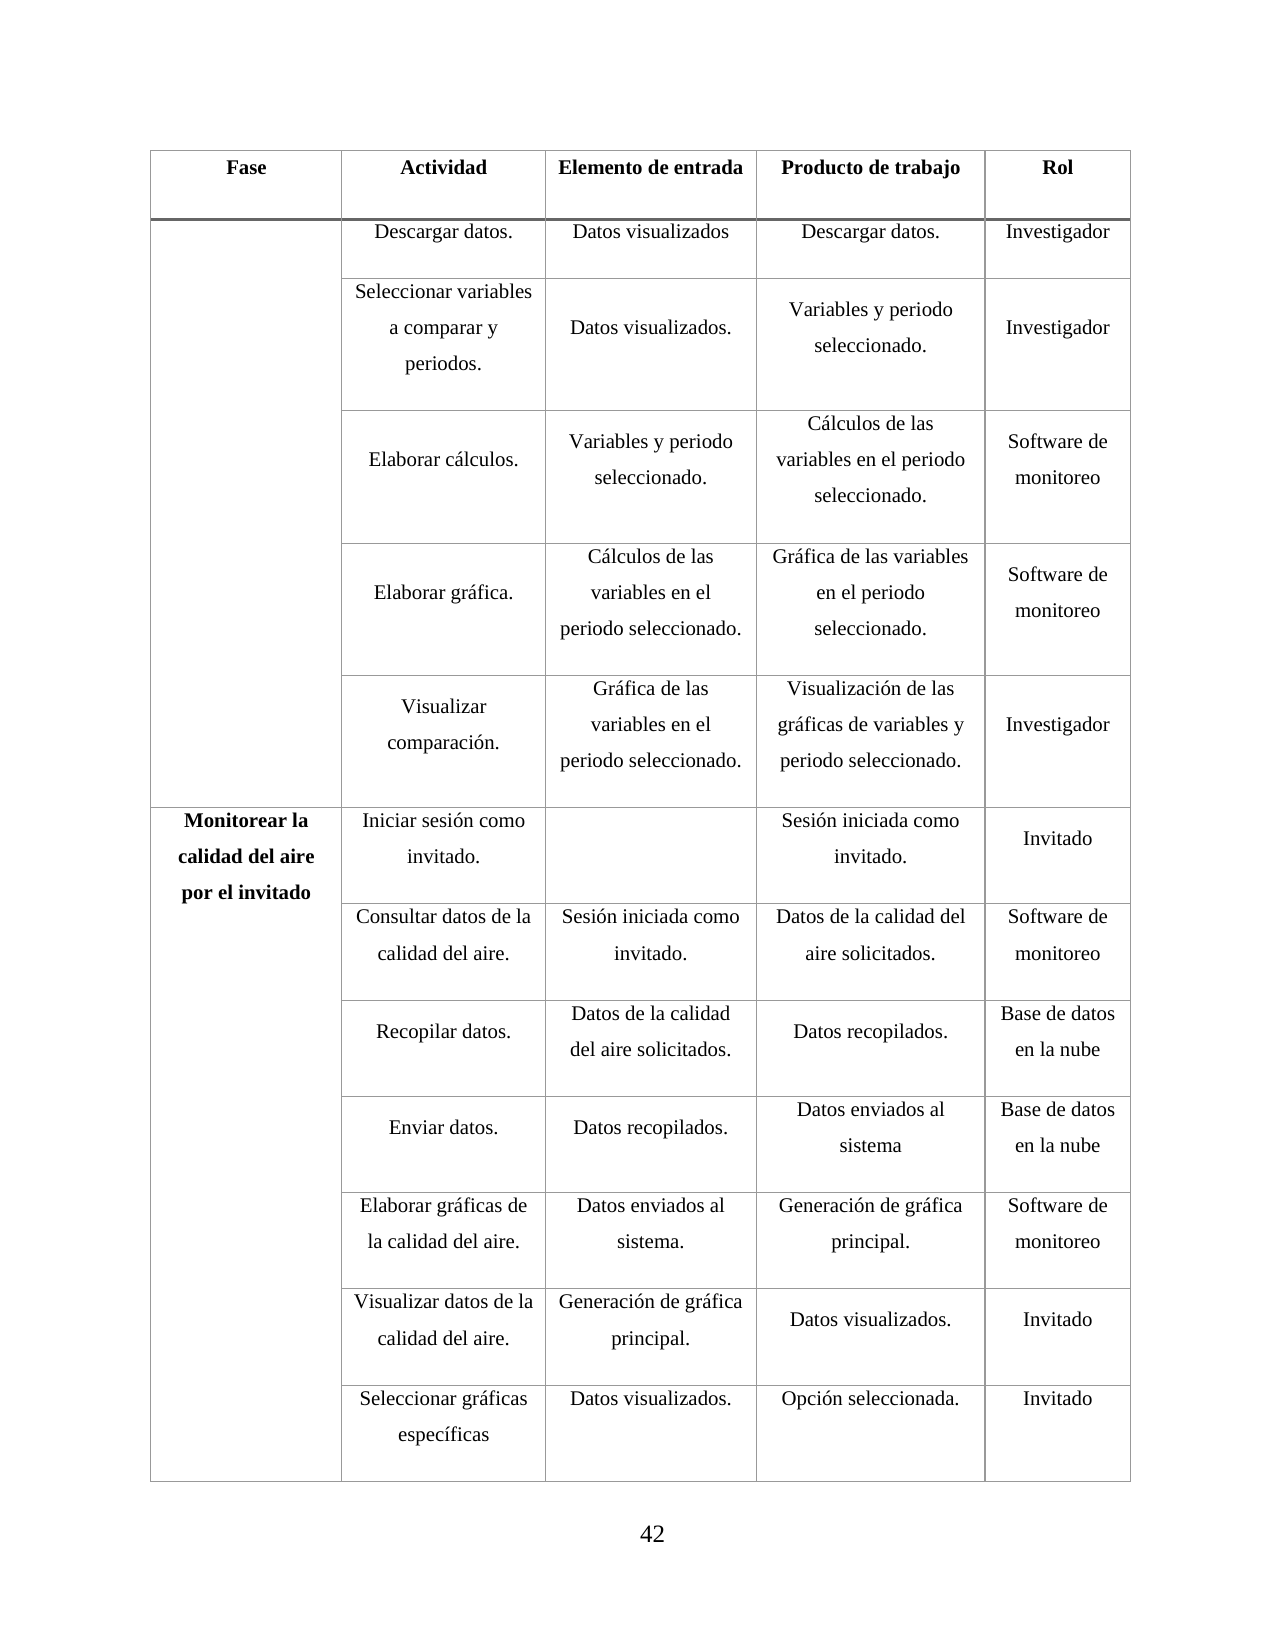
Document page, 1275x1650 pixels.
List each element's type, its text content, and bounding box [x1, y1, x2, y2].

table_cell Elaborar gráficas de la calidad del aire. [342, 1193, 545, 1288]
table_cell Datos recopilados. [546, 1097, 756, 1192]
table_cell Sesión iniciada como invitado. [757, 808, 984, 903]
table_cell Cálculos de las variables en el periodo seleccionado. [757, 411, 984, 542]
table_cell Datos enviados al sistema. [546, 1193, 756, 1288]
table_header Actividad [342, 151, 545, 218]
table_cell Visualizar datos de la calidad del aire. [342, 1289, 545, 1384]
table_cell Descargar datos. [757, 221, 984, 278]
table_header Elemento de entrada [546, 151, 756, 218]
table_cell Invitado [986, 808, 1130, 903]
table_cell [546, 808, 756, 903]
table_cell Opción seleccionada. [757, 1386, 984, 1481]
table_cell Seleccionar variables a comparar y periodos. [342, 279, 545, 410]
table_cell Datos de la calidad del aire solicitados. [757, 904, 984, 999]
table_cell Base de datos en la nube [986, 1001, 1130, 1096]
table_cell Datos de la calidad del aire solicitados. [546, 1001, 756, 1096]
table_cell Seleccionar gráficas específicas [342, 1386, 545, 1481]
table_header Rol [986, 151, 1130, 218]
table_cell Descargar datos. [342, 221, 545, 278]
table_cell Datos visualizados. [546, 279, 756, 410]
table_cell Generación de gráfica principal. [757, 1193, 984, 1288]
table_cell Recopilar datos. [342, 1001, 545, 1096]
table_cell Datos visualizados. [546, 1386, 756, 1481]
table_cell Elaborar gráfica. [342, 544, 545, 675]
table_cell Datos visualizados [546, 221, 756, 278]
table_cell Variables y periodo seleccionado. [757, 279, 984, 410]
table_cell Visualización de las gráficas de variables y periodo seleccionado. [757, 676, 984, 807]
table_cell Elaborar cálculos. [342, 411, 545, 542]
table_cell Datos enviados al sistema [757, 1097, 984, 1192]
table_cell Software de monitoreo [986, 904, 1130, 999]
table_cell Invitado [986, 1289, 1130, 1384]
table_cell Software de monitoreo [986, 544, 1130, 675]
table_cell Variables y periodo seleccionado. [546, 411, 756, 542]
table_cell Generación de gráfica principal. [546, 1289, 756, 1384]
table_cell Sesión iniciada como invitado. [546, 904, 756, 999]
table_cell Investigador [986, 221, 1130, 278]
table_cell Iniciar sesión como invitado. [342, 808, 545, 903]
table_cell Investigador [986, 279, 1130, 410]
table_header Fase [151, 151, 341, 218]
table_cell Cálculos de las variables en el periodo seleccionado. [546, 544, 756, 675]
table_cell Datos recopilados. [757, 1001, 984, 1096]
table_cell Monitorear la calidad del aire por el invitado [151, 808, 341, 1481]
table_header Producto de trabajo [757, 151, 984, 218]
table_cell Enviar datos. [342, 1097, 545, 1192]
table_cell Software de monitoreo [986, 1193, 1130, 1288]
table_cell Consultar datos de la calidad del aire. [342, 904, 545, 999]
table_cell Datos visualizados. [757, 1289, 984, 1384]
table_cell Software de monitoreo [986, 411, 1130, 542]
table_cell Invitado [986, 1386, 1130, 1481]
table_cell Gráfica de las variables en el periodo seleccionado. [546, 676, 756, 807]
table_cell Investigador [986, 676, 1130, 807]
table_cell Base de datos en la nube [986, 1097, 1130, 1192]
table_cell Visualizar comparación. [342, 676, 545, 807]
table_cell Gráfica de las variables en el periodo seleccionado. [757, 544, 984, 675]
